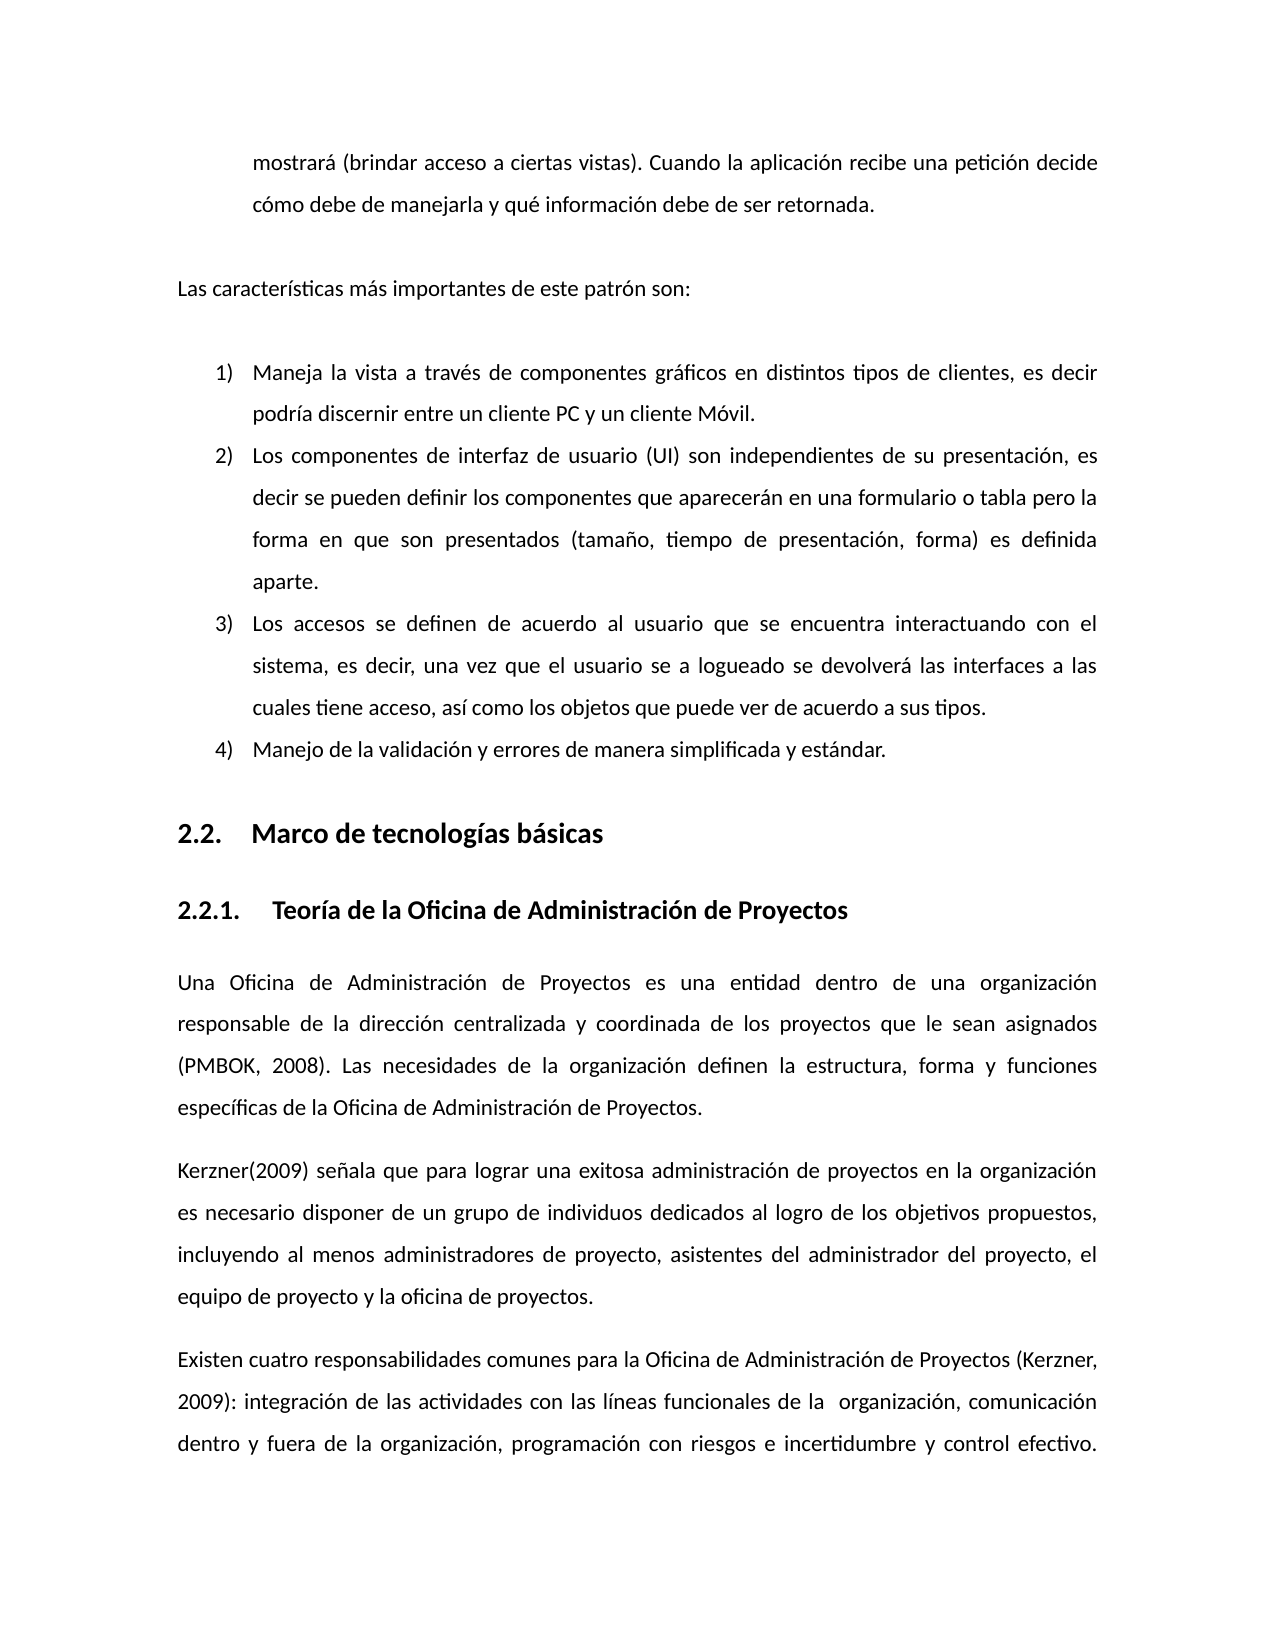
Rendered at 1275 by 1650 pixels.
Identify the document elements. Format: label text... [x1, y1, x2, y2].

list Maneja la vista a través de componentes gráficos en distintos tipos de clientes, es decir podría discernir entre un cliente PC y un cliente Móvil. [215, 358, 1098, 428]
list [215, 148, 1098, 218]
list Los accesos se definen de acuerdo al usuario que se encuentra interactuando con el sistema, es decir, una vez que el usuario se a logueado se devolverá las interfaces a las cuales tiene acceso, así como los objetos que puede ver de acuerdo a sus tipos. [215, 609, 1098, 721]
list Los componentes de interfaz de usuario (UI) son independientes de su presentación, es decir se pueden definir los componentes que aparecerán en una formulario o tabla pero la forma en que son presentados (tamaño, tiempo de presentación, forma) es definida aparte. [215, 442, 1098, 596]
subtitle Teoría de la Oficina de Administración de Proyectos [177, 893, 1098, 926]
list Kerzner(2009) señala que para lograr una exitosa administración de proyectos en la organización es necesario disponer de un grupo de individuos dedicados al logro de los objetivos propuestos, incluyendo al menos administradores de proyecto, asistentes del administrador del proyecto, el equipo de proyecto y la oficina de proyectos. [177, 1156, 1098, 1310]
list Una Oficina de Administración de Proyectos es una entidad dentro de una organización responsable de la dirección centralizada y coordinada de los proyectos que le sean asignados (PMBOK, 2008). Las necesidades de la organización definen la estructura, forma y funciones específicas de la Oficina de Administración de Proyectos. [177, 968, 1098, 1122]
subtitle Marco de tecnologías básicas [177, 815, 1098, 850]
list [177, 1345, 1098, 1457]
text Las características más importantes de este patrón son: [177, 274, 1098, 302]
list Manejo de la validación y errores de manera simplificada y estándar. [215, 735, 1098, 763]
